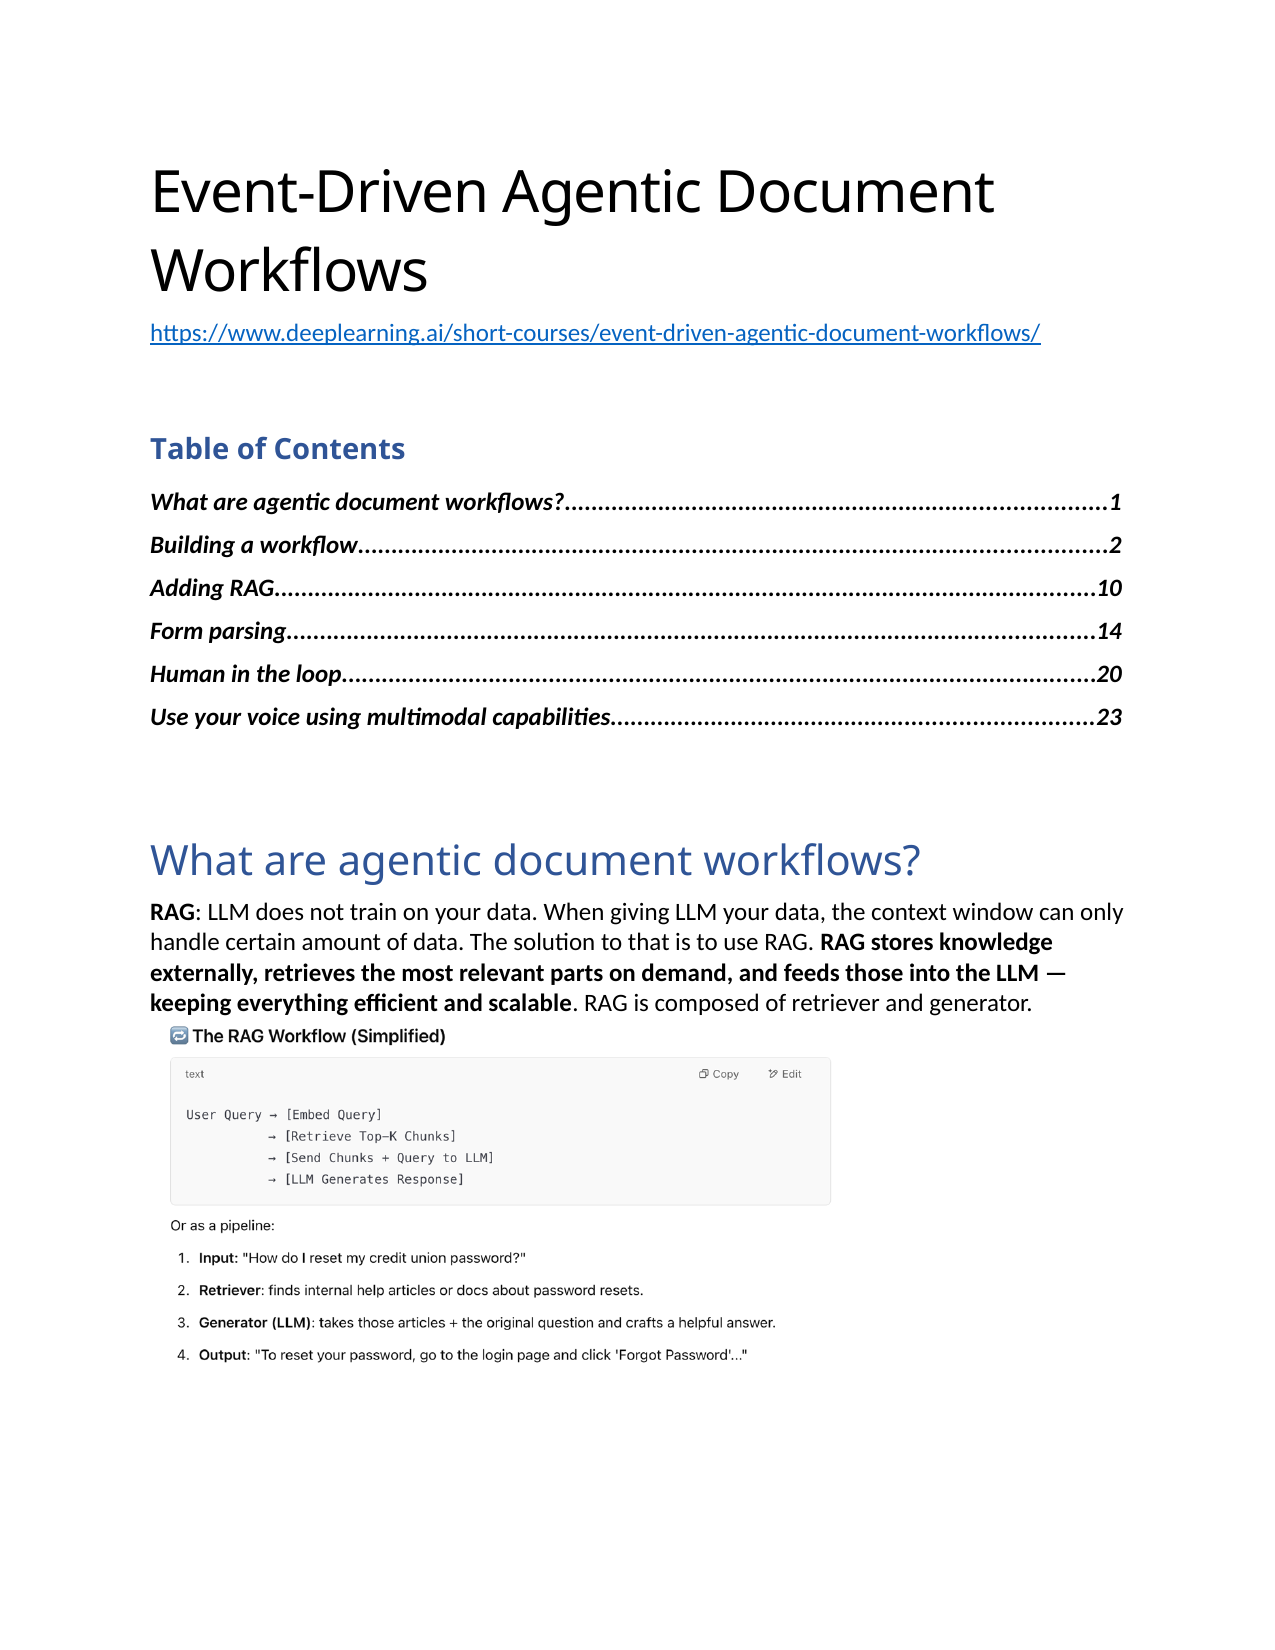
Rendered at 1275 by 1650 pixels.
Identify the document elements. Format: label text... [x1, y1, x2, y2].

text https://www.deeplearning.ai/short-courses/event-driven-agentic-document-workflows/ [150, 317, 1125, 348]
subtitle What are agentic document workflows? [150, 831, 1125, 887]
picture [150, 1017, 855, 1383]
text RAG: LLM does not train on your data. When giving LLM your data, the context window can only handle certain amount of data. The solution to that is to use RAG. RAG stores knowledge externally, retrieves the most relevant parts on demand, and feeds those into the LLM — keeping everything efficient and scalable. RAG is composed of retriever and generator. [150, 896, 1125, 1018]
title Event-Driven Agentic Document Workflows [150, 150, 1125, 309]
